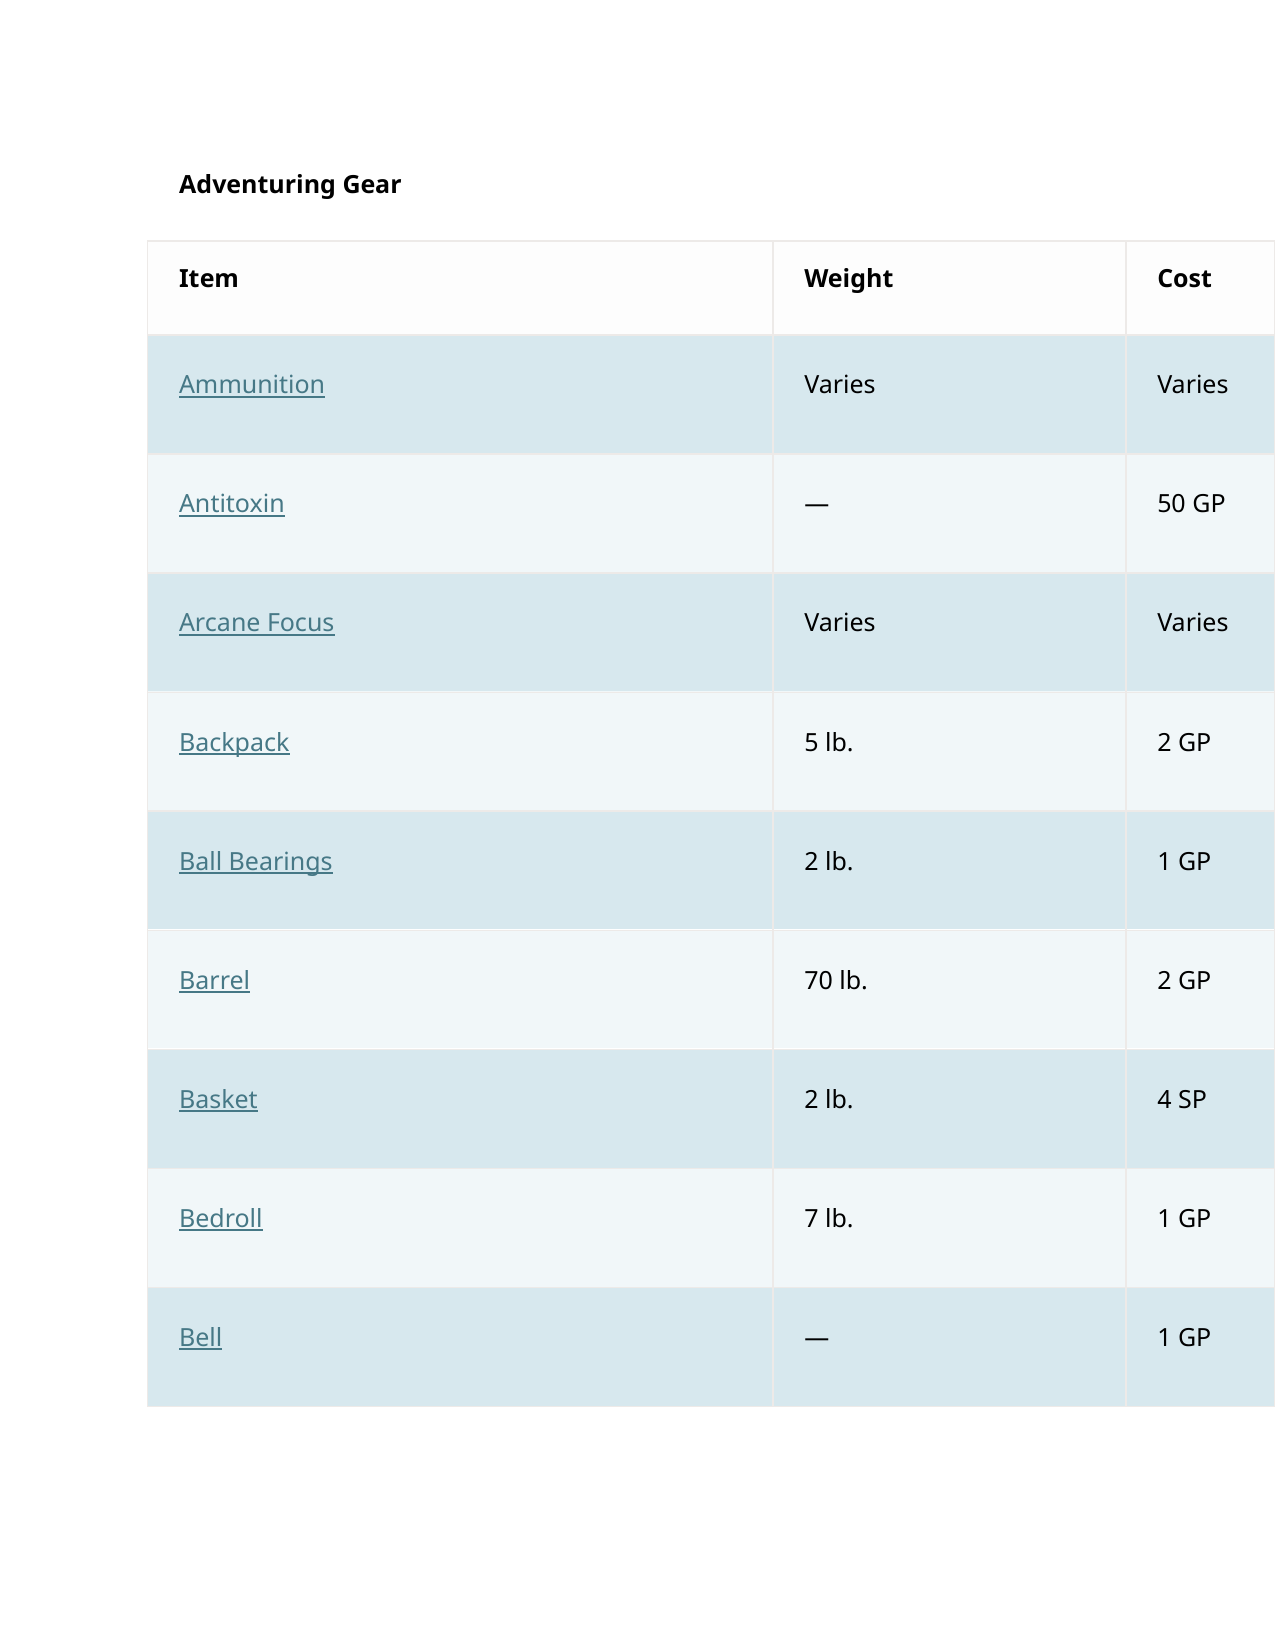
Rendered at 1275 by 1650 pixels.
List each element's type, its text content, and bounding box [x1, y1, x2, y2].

table_cell 2 lb. [774, 812, 1125, 929]
table_cell Barrel [148, 931, 772, 1048]
table_cell Bedroll [148, 1169, 772, 1287]
table_cell 1 GP [1127, 1169, 1274, 1287]
table_cell 70 lb. [774, 931, 1125, 1048]
table_cell 50 GP [1127, 455, 1274, 572]
table_cell Backpack [148, 693, 772, 810]
table_cell Varies [774, 336, 1125, 453]
table_cell 7 lb. [774, 1169, 1125, 1287]
table_cell 5 lb. [774, 693, 1125, 810]
table_cell Ball Bearings [148, 812, 772, 929]
table_cell — [774, 455, 1125, 572]
table_cell 4 SP [1127, 1050, 1274, 1168]
table_cell Varies [774, 574, 1125, 691]
table_cell 1 GP [1127, 812, 1274, 929]
table_cell Item [148, 242, 772, 334]
table_cell Weight [774, 242, 1125, 334]
table_cell Basket [148, 1050, 772, 1168]
table_header Adventuring Gear [148, 148, 1275, 240]
table_cell Varies [1127, 574, 1274, 691]
table_cell Ammunition [148, 336, 772, 453]
table_cell 1 GP [1127, 1288, 1274, 1406]
table_cell Varies [1127, 336, 1274, 453]
table_cell Cost [1127, 242, 1274, 334]
table_cell 2 GP [1127, 931, 1274, 1048]
table_cell Arcane Focus [148, 574, 772, 691]
table_cell Antitoxin [148, 455, 772, 572]
table_cell — [774, 1288, 1125, 1406]
table_cell Bell [148, 1288, 772, 1406]
table_cell 2 lb. [774, 1050, 1125, 1168]
table_cell 2 GP [1127, 693, 1274, 810]
